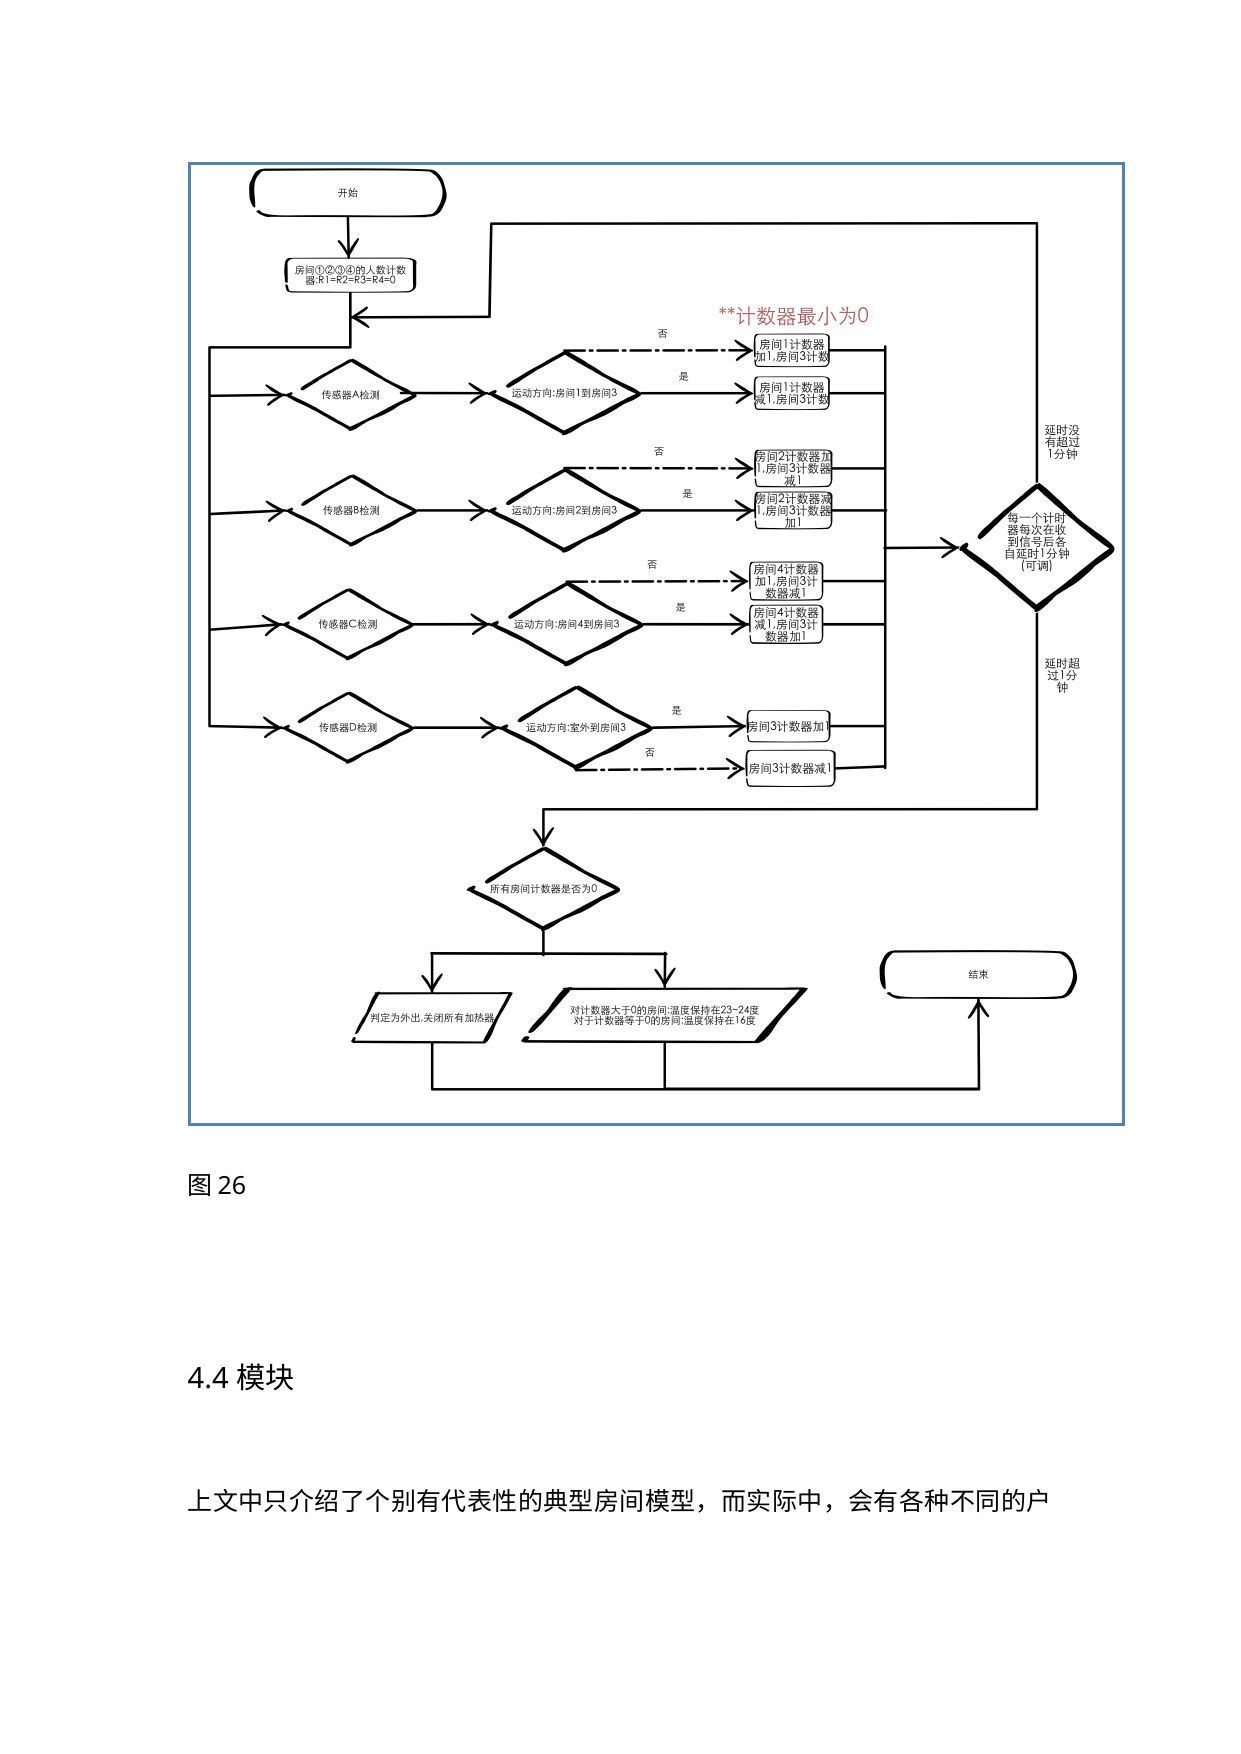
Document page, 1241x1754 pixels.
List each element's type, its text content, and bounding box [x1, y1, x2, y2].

subtitle 4.4 模块 [187, 1343, 1053, 1408]
picture [191, 165, 1122, 1123]
text 图26 [187, 1151, 1053, 1216]
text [187, 1467, 1053, 1532]
